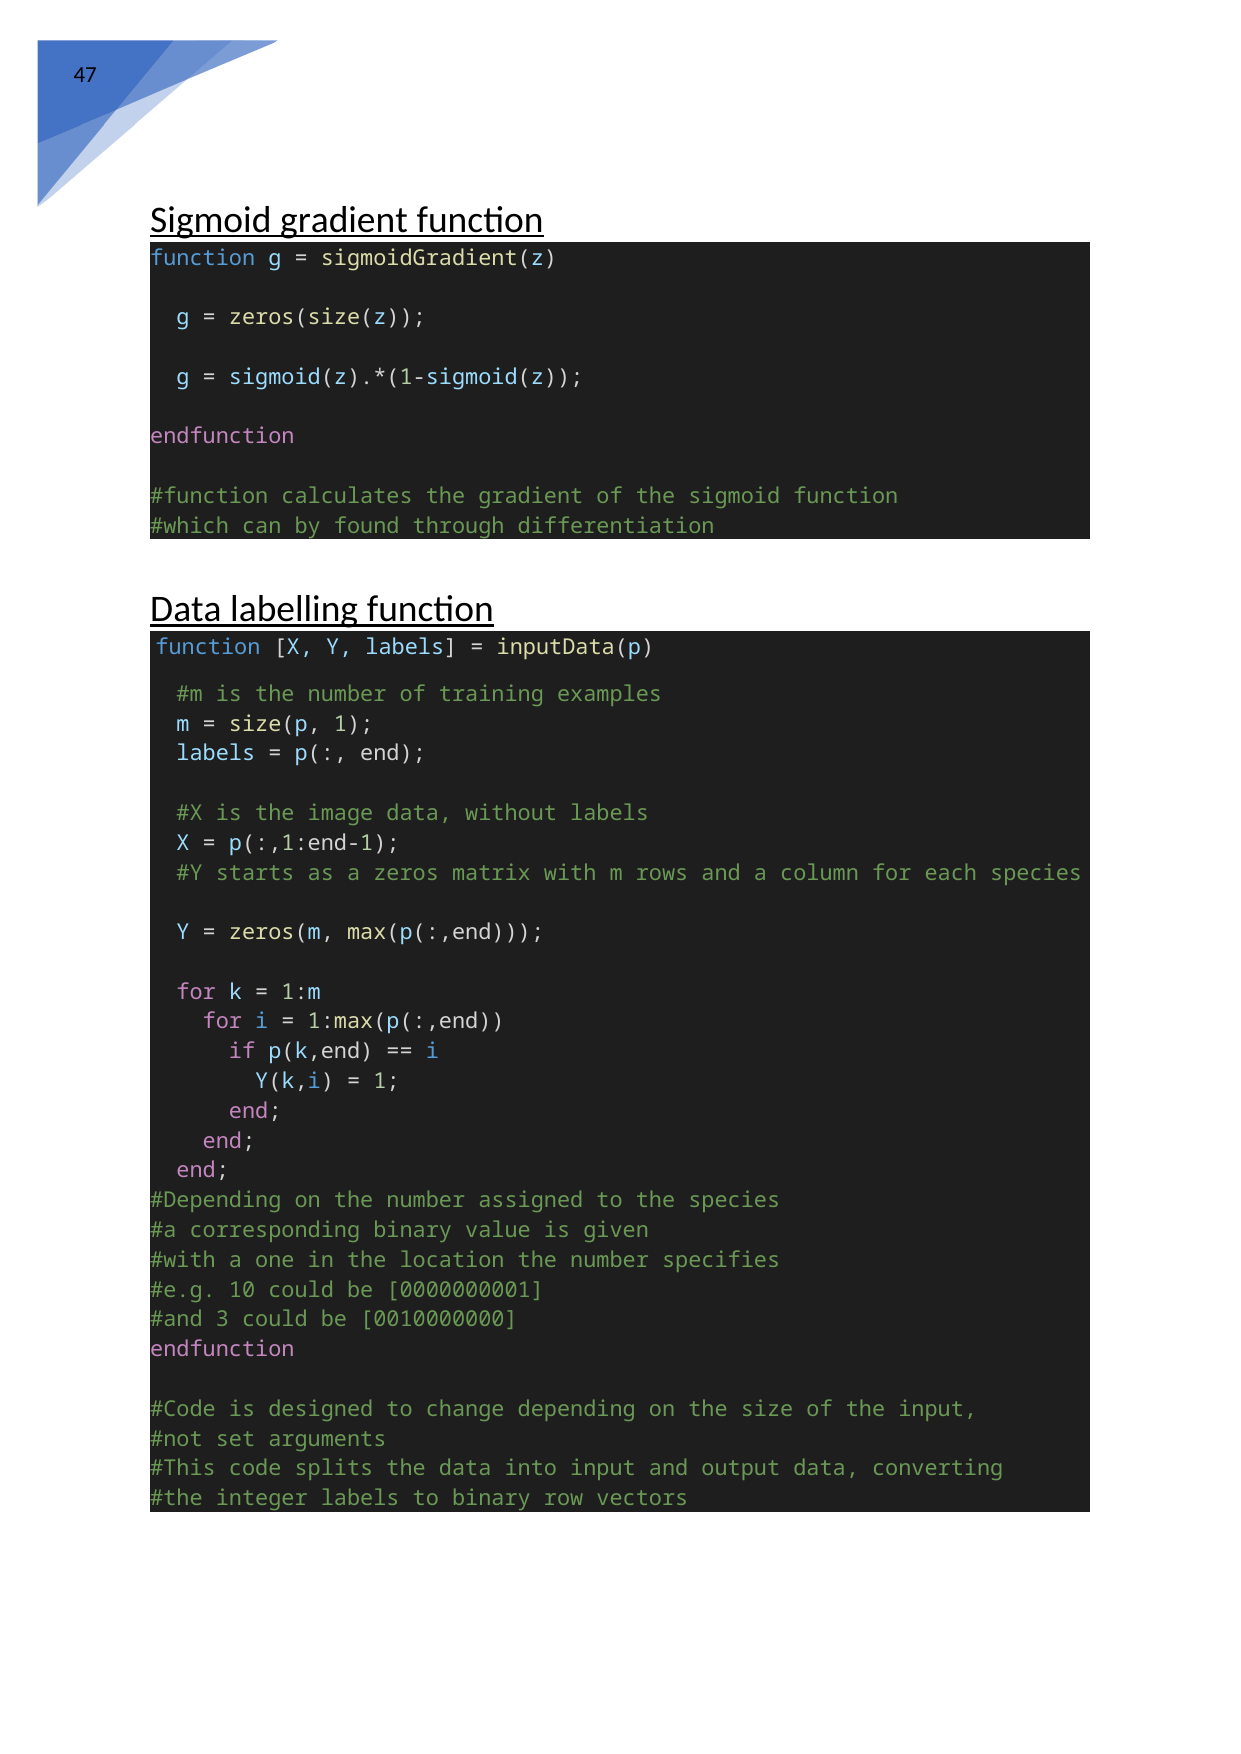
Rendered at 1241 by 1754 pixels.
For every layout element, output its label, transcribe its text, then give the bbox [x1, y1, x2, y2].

text #X is the image data, without labels [150, 797, 1090, 827]
text #function calculates the gradient of the sigmoid function [150, 480, 1090, 510]
picture [37, 40, 279, 209]
text end; [150, 1154, 1090, 1184]
text #Y starts as a zeros matrix with m rows and a column for each species [150, 856, 1090, 916]
text #Depending on the number assigned to the species [150, 1184, 1090, 1214]
text function [X, Y, labels] = inputData(p) [150, 631, 1090, 661]
text if p(k,end) == i [150, 1035, 1090, 1065]
text Sigmoid gradient function [150, 196, 1090, 242]
text #a corresponding binary value is given [150, 1214, 1090, 1244]
text for i = 1:max(p(:,end)) [150, 1005, 1090, 1035]
text function g = sigmoidGradient(z) [150, 242, 1090, 271]
text #the integer labels to binary row vectors [150, 1482, 1090, 1512]
text g = zeros(size(z)); [150, 301, 1090, 331]
text #not set arguments [150, 1422, 1090, 1452]
text end; [150, 1095, 1090, 1124]
text m = size(p, 1); [150, 707, 1090, 737]
text #m is the number of training examples [150, 678, 1090, 707]
text g = sigmoid(z).*(1-sigmoid(z)); [150, 361, 1090, 391]
text labels = p(:, end); [150, 737, 1090, 767]
text #and 3 could be [0010000000] [150, 1303, 1090, 1333]
text Y(k,i) = 1; [150, 1065, 1090, 1095]
text endfunction [150, 420, 1090, 450]
text Data labelling function [150, 585, 1090, 631]
text #with a one in the location the number specifies [150, 1244, 1090, 1273]
text #e.g. 10 could be [0000000001] [150, 1273, 1090, 1303]
text Y = zeros(m, max(p(:,end))); [150, 916, 1090, 946]
text for k = 1:m [150, 976, 1090, 1005]
text #This code splits the data into input and output data, converting [150, 1452, 1090, 1482]
text #which can by found through differentiation [150, 510, 1090, 539]
text endfunction [150, 1333, 1090, 1363]
text X = p(:,1:end-1); [150, 827, 1090, 856]
text end; [150, 1124, 1090, 1154]
text #Code is designed to change depending on the size of the input, [150, 1393, 1090, 1422]
